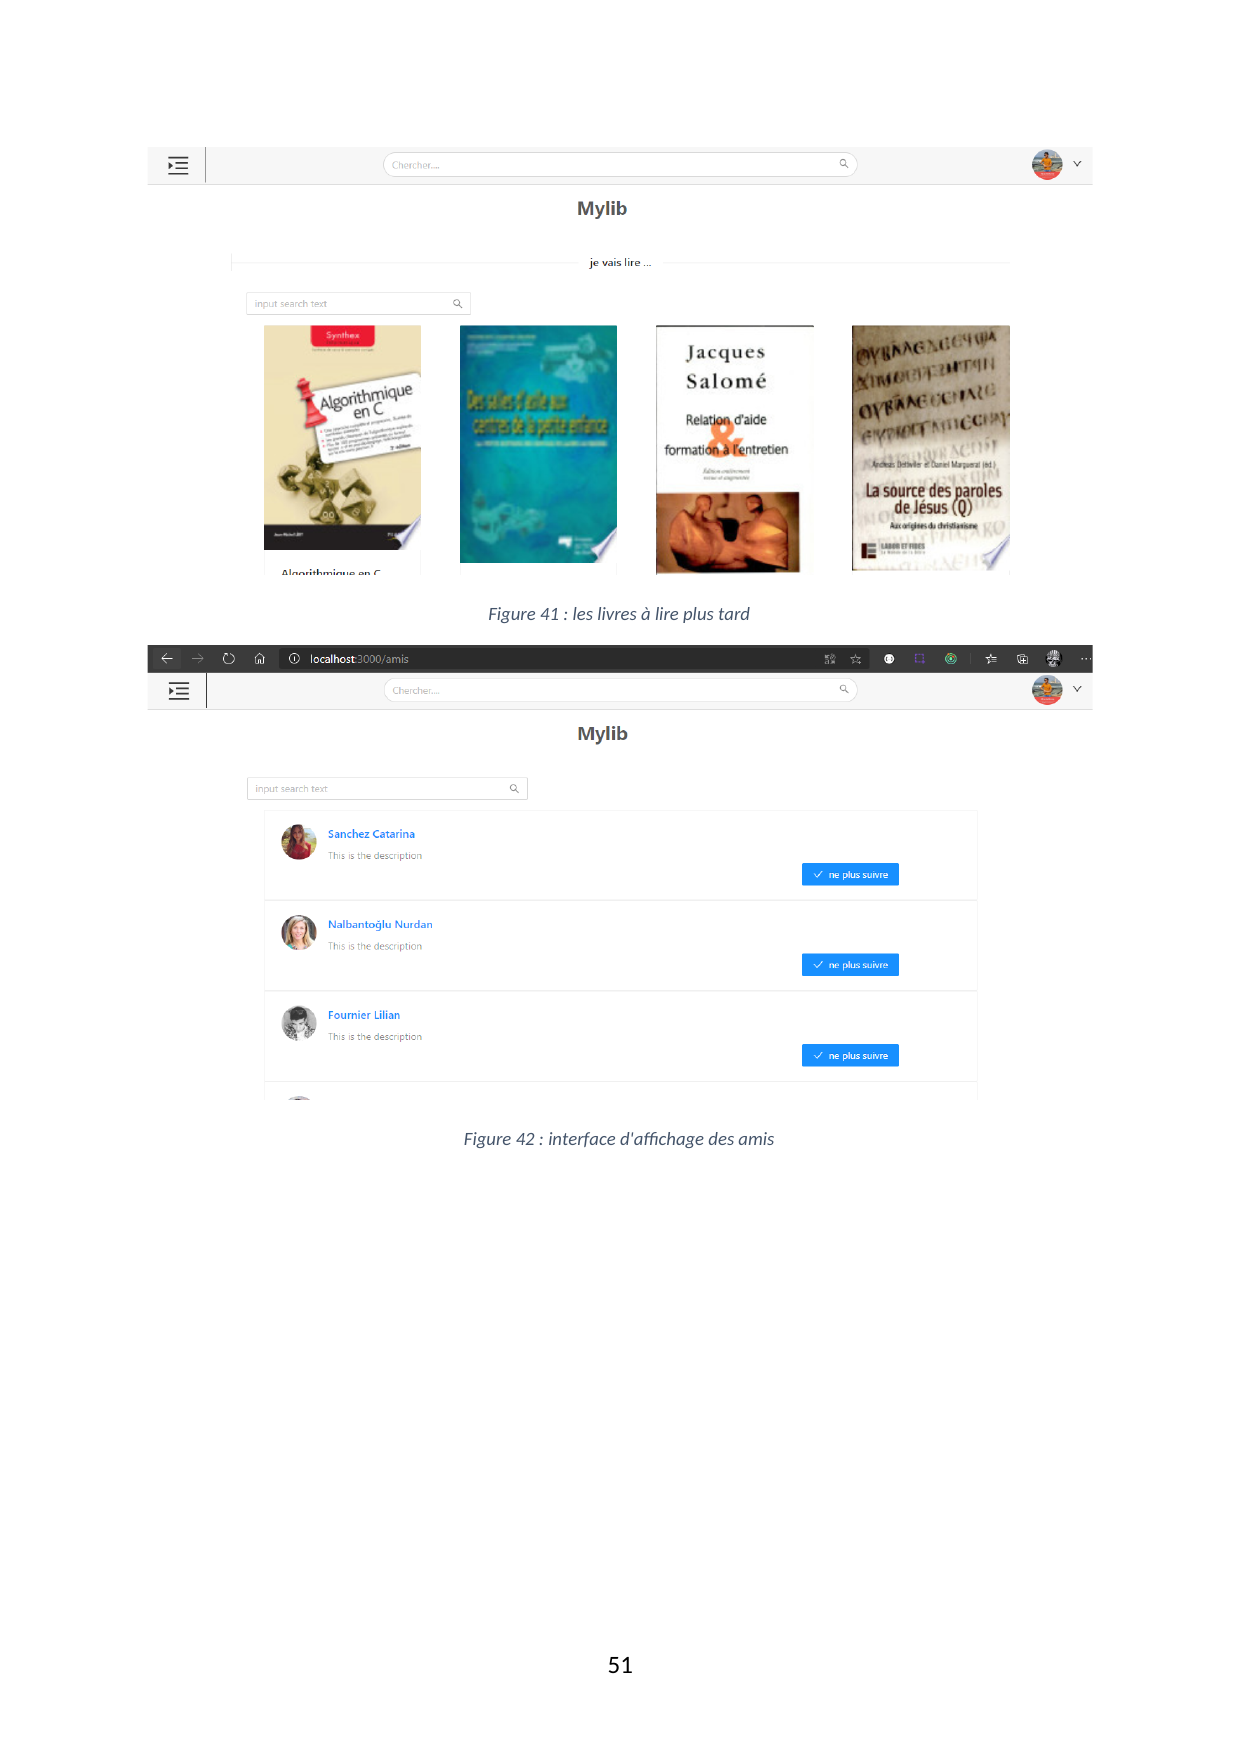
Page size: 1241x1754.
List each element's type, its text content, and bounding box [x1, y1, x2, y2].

picture [147, 645, 1093, 1100]
picture [147, 147, 1093, 575]
